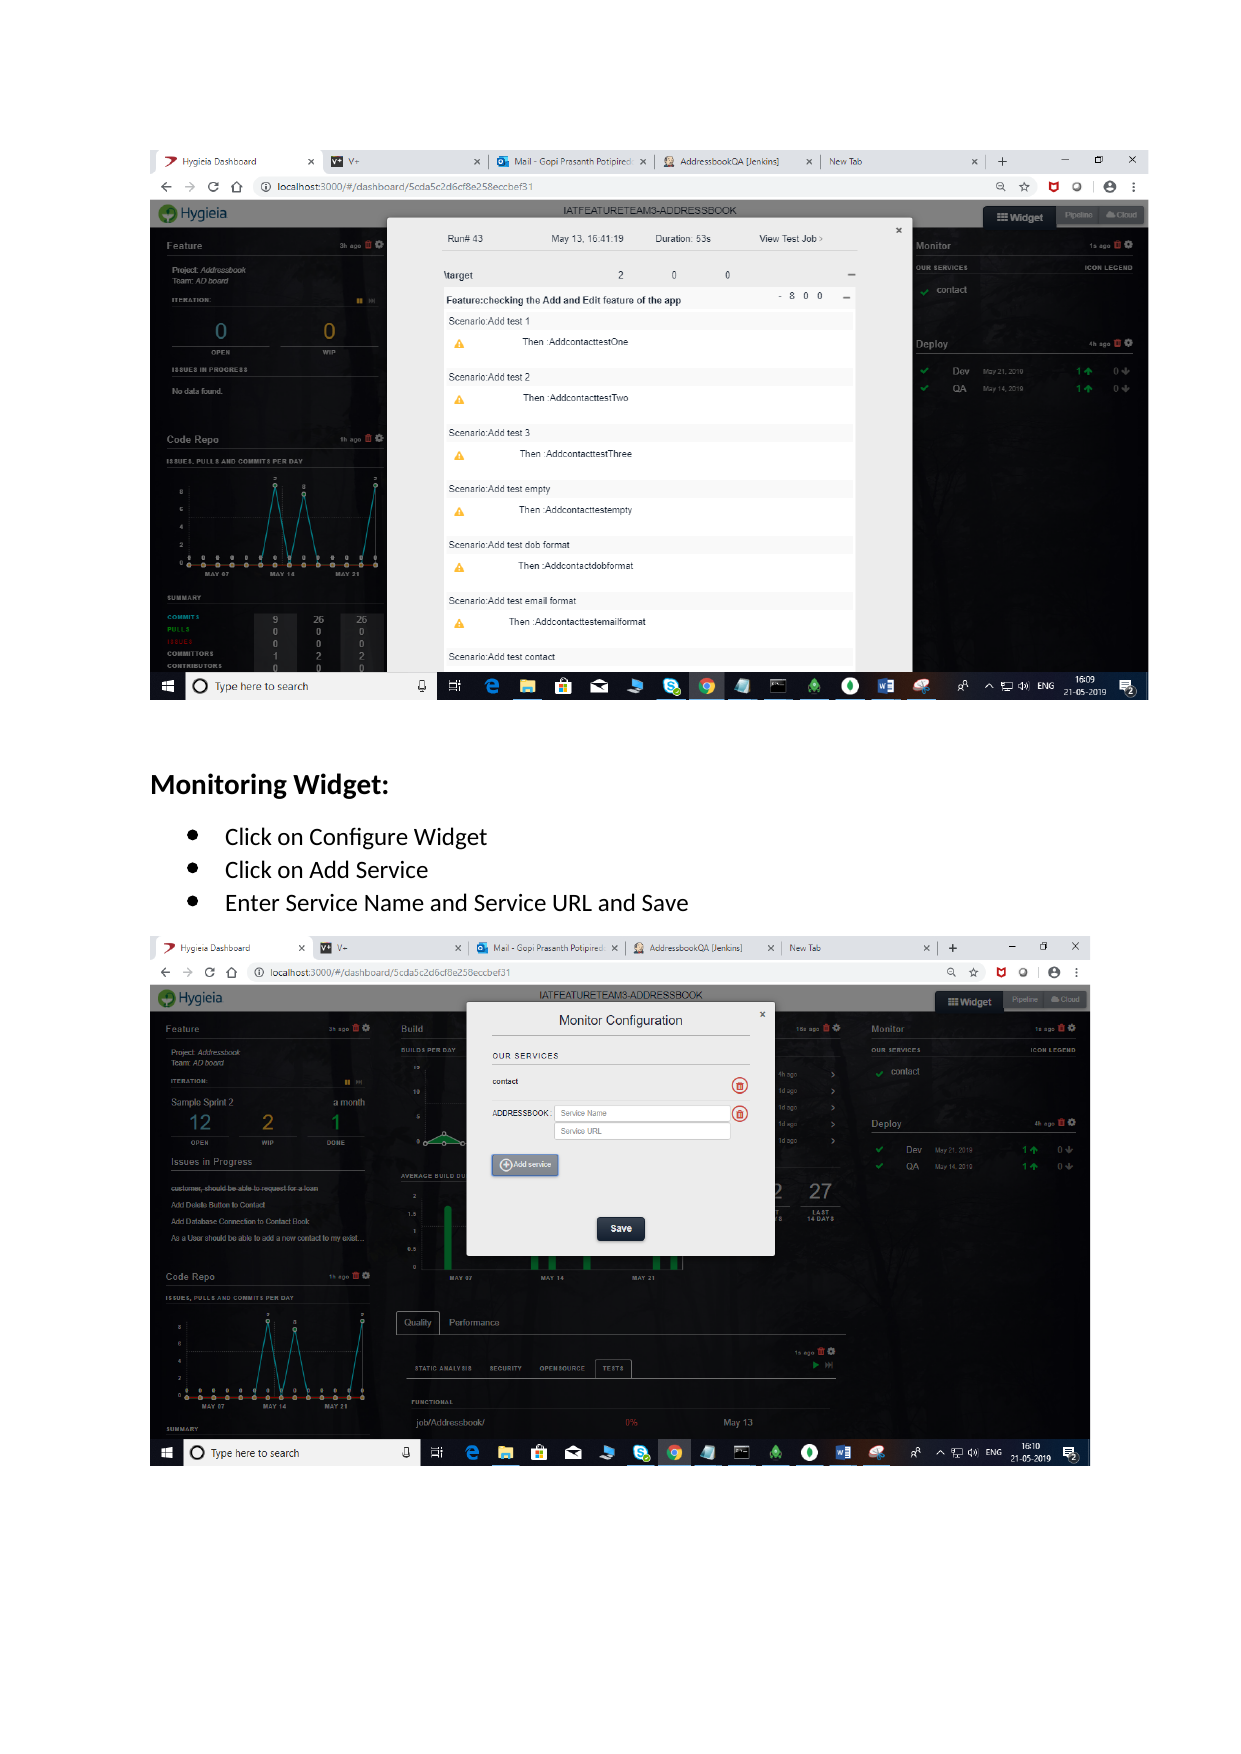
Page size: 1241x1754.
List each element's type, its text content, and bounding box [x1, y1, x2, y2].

list Click on Add Service [187, 854, 1090, 884]
text Monitoring Widget: [150, 766, 1090, 801]
picture [150, 936, 1091, 1466]
list Click on Configure Widget [187, 821, 1090, 851]
picture [150, 150, 1149, 700]
list Enter Service Name and Service URL and Save [187, 887, 1090, 917]
